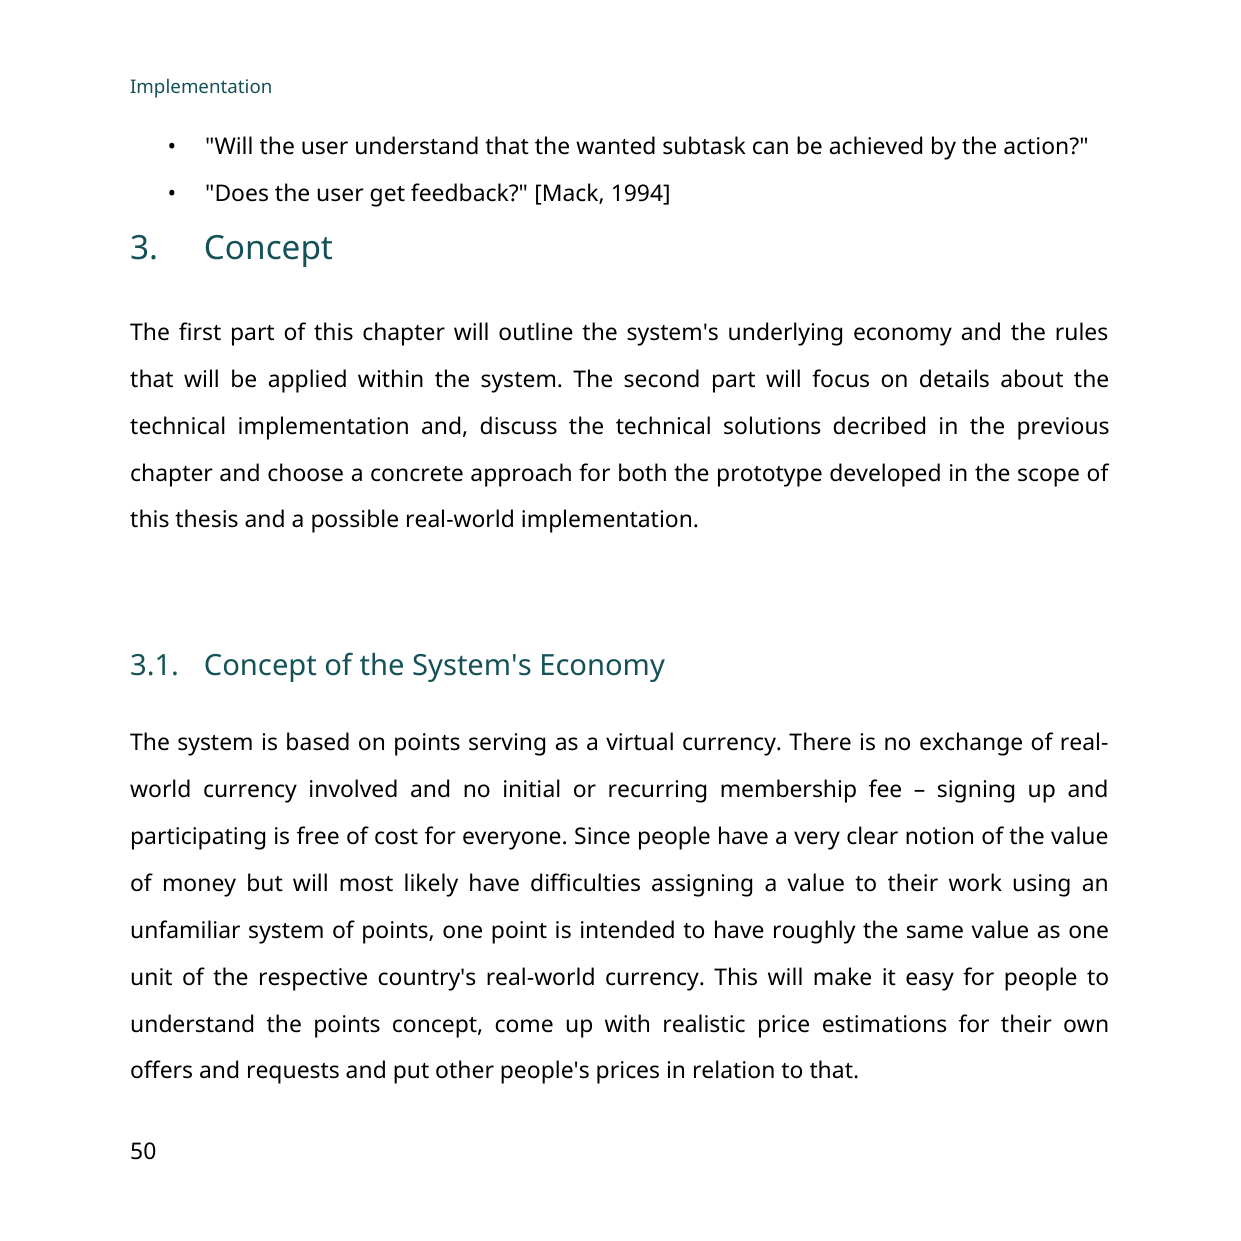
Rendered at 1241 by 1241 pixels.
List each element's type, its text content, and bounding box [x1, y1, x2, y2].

subtitle Concept of the System's Economy [130, 644, 1110, 684]
text The system is based on points serving as a virtual currency. There is no exchange of real-world currency involved and no initial or recurring membership fee – signing up and participating is free of cost for everyone. Since people have a very clear notion of the value of money but will most likely have difficulties assigning a value to their work using an unfamiliar system of points, one point is intended to have roughly the same value as one unit of the respective country's real-world currency. This will make it easy for people to understand the points concept, come up with realistic price estimations for their own offers and requests and put other people's prices in relation to that. [130, 726, 1110, 1086]
text The first part of this chapter will outline the system's underlying economy and the rules that will be applied within the system. The second part will focus on details about the technical implementation and, discuss the technical solutions decribed in the previous chapter and choose a concrete approach for both the prototype developed in the scope of this thesis and a possible real-world implementation. [130, 316, 1110, 535]
list "Does the user get feedback?" [167, 177, 1110, 208]
subtitle Concept [130, 224, 1110, 269]
list "Will the user understand that the wanted subtask can be achieved by the action?" [167, 130, 1110, 161]
